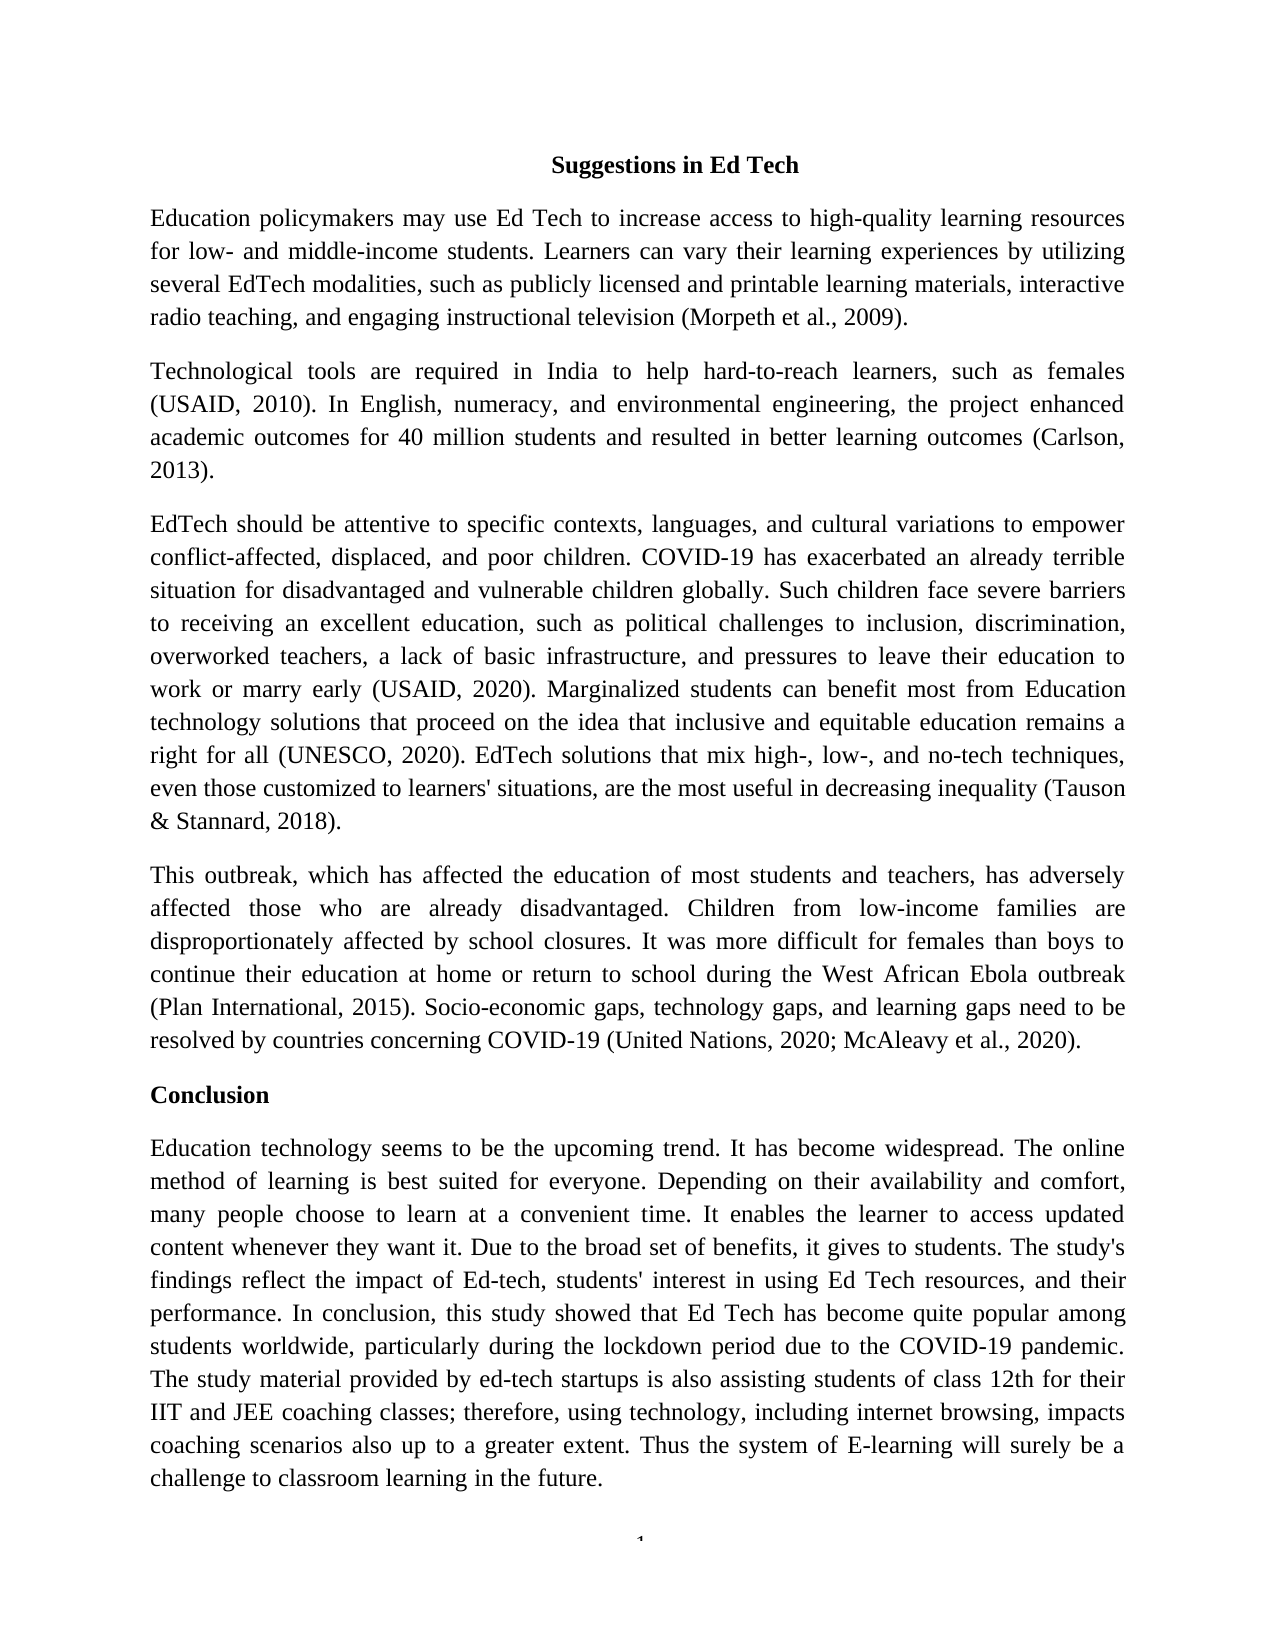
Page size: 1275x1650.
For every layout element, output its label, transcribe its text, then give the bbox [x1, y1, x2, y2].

text Education technology seems to be the upcoming trend. It has become widespread. The online method of learning is best suited for everyone. Depending on their availability and comfort, many people choose to learn at a convenient time. It enables the learner to access updated content whenever they want it. Due to the broad set of benefits, it gives to students. The study's findings reflect the impact of Ed-tech, students' interest in using Ed Tech resources, and their performance. In conclusion, this study showed that Ed Tech has become quite popular among students worldwide, particularly during the lockdown period due to the COVID-19 pandemic. The study material provided by ed-tech startups is also assisting students of class 12th for their IIT and JEE coaching classes; therefore, using technology, including internet browsing, impacts coaching scenarios also up to a greater extent. Thus the system of E-learning will surely be a challenge to classroom learning in the future. [150, 1133, 1126, 1492]
text This outbreak, which has affected the education of most students and teachers, has adversely affected those who are already disadvantaged. Children from low-income families are disproportionately affected by school closures. It was more difficult for females than boys to continue their education at home or return to school during the West African Ebola outbreak (Plan International, 2015). Socio-economic gaps, technology gaps, and learning gaps need to be resolved by countries concerning COVID-19 (United Nations, 2020; McAleavy et al., 2020). [150, 860, 1126, 1054]
subtitle Suggestions in Ed Tech [331, 150, 1019, 178]
subtitle Conclusion [150, 1080, 1137, 1108]
text EdTech should be attentive to specific contexts, languages, and cultural variations to empower conflict-affected, displaced, and poor children. COVID-19 has exacerbated an already terrible situation for disadvantaged and vulnerable children globally. Such children face severe barriers to receiving an excellent education, such as political challenges to inclusion, discrimination, overworked teachers, a lack of basic infrastructure, and pressures to leave their education to work or marry early (USAID, 2020). Marginalized students can benefit most from Education technology solutions that proceed on the idea that inclusive and equitable education remains a right for all (UNESCO, 2020). EdTech solutions that mix high-, low-, and no-tech techniques, even those customized to learners' situations, are the most useful in decreasing inequality (Tauson & Stannard, 2018). [150, 509, 1126, 835]
text Technological tools are required in India to help hard-to-reach learners, such as females (USAID, 2010). In English, numeracy, and environmental engineering, the project enhanced academic outcomes for 40 million students and resulted in better learning outcomes (Carlson, 2013). [150, 356, 1125, 484]
text Education policymakers may use Ed Tech to increase access to high-quality learning resources for low- and middle-income students. Learners can vary their learning experiences by utilizing several EdTech modalities, such as publicly licensed and printable learning materials, interactive radio teaching, and engaging instructional television (Morpeth et al., 2009). [150, 203, 1125, 331]
